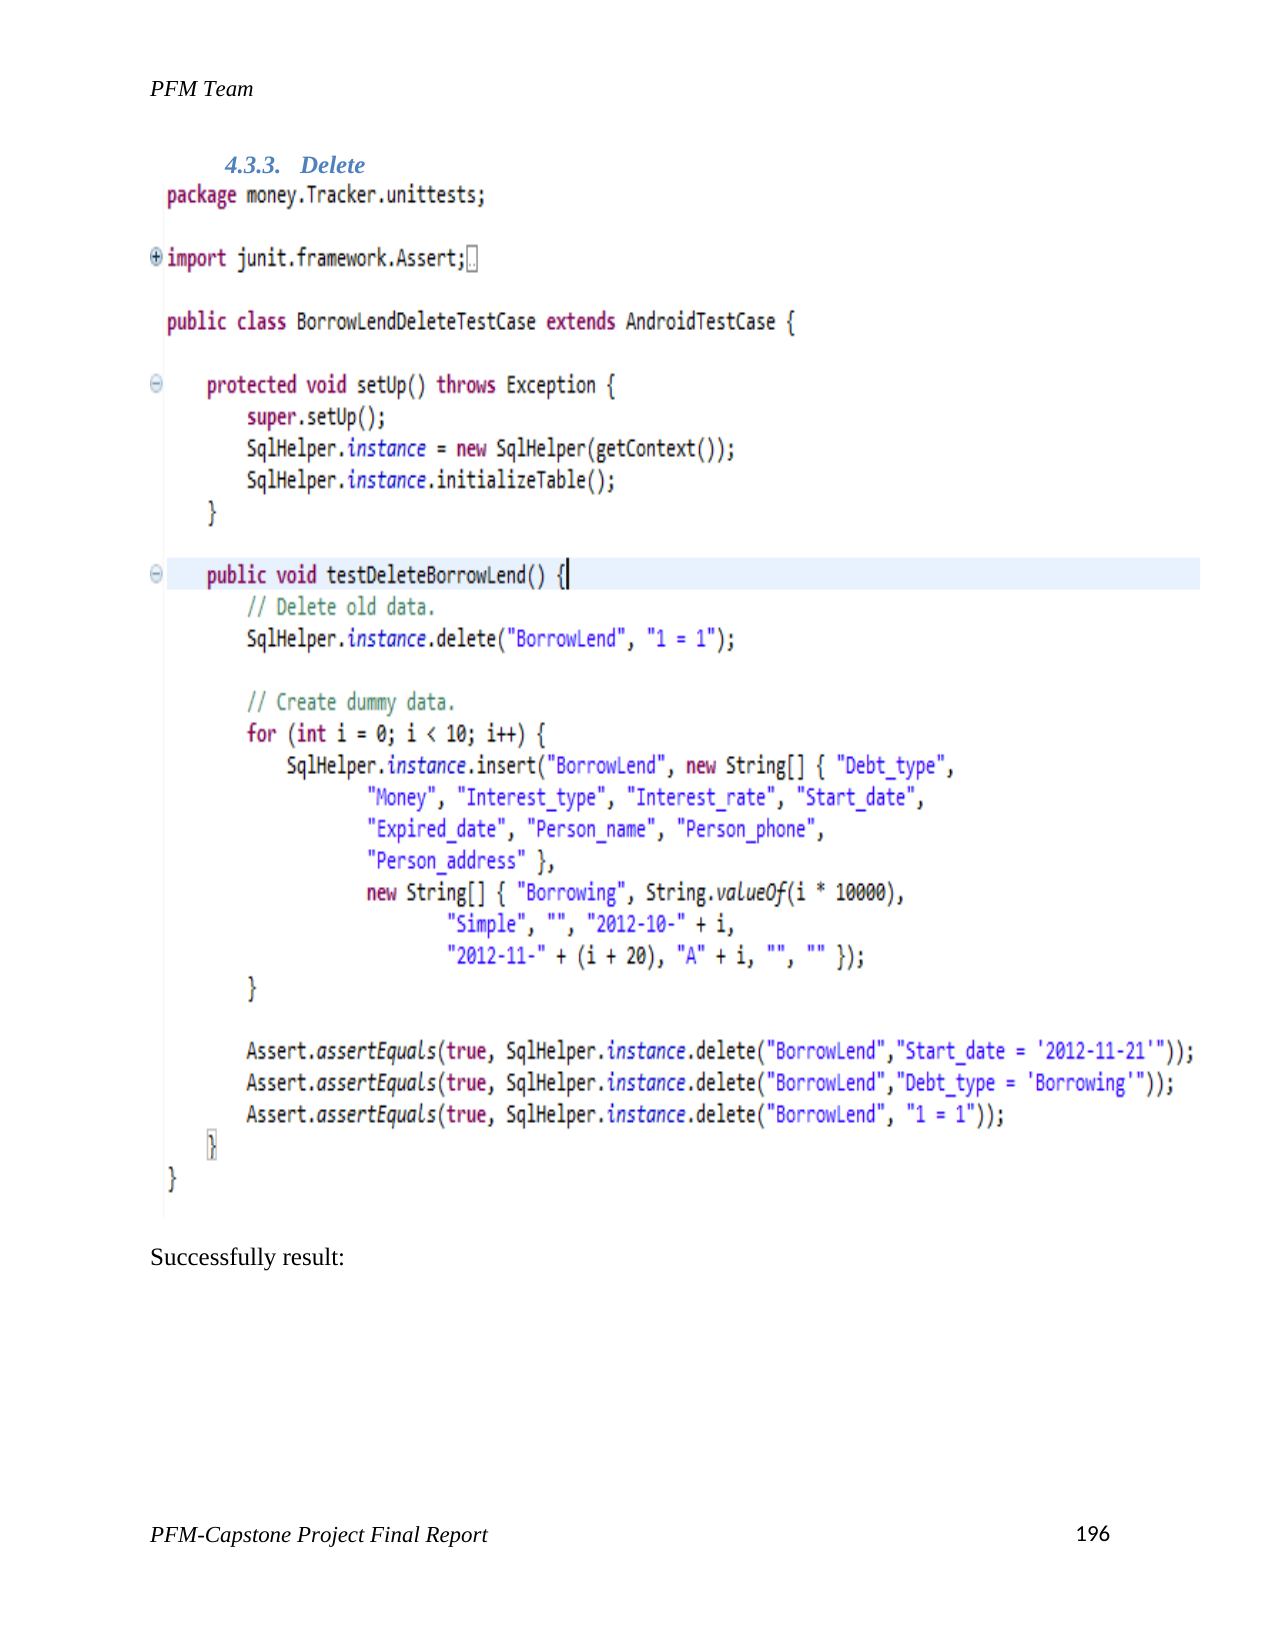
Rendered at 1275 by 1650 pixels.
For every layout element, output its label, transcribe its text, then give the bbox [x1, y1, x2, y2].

text Successfully result: [150, 1242, 1125, 1271]
picture [150, 183, 1200, 1218]
subtitle Delete [225, 150, 1125, 179]
